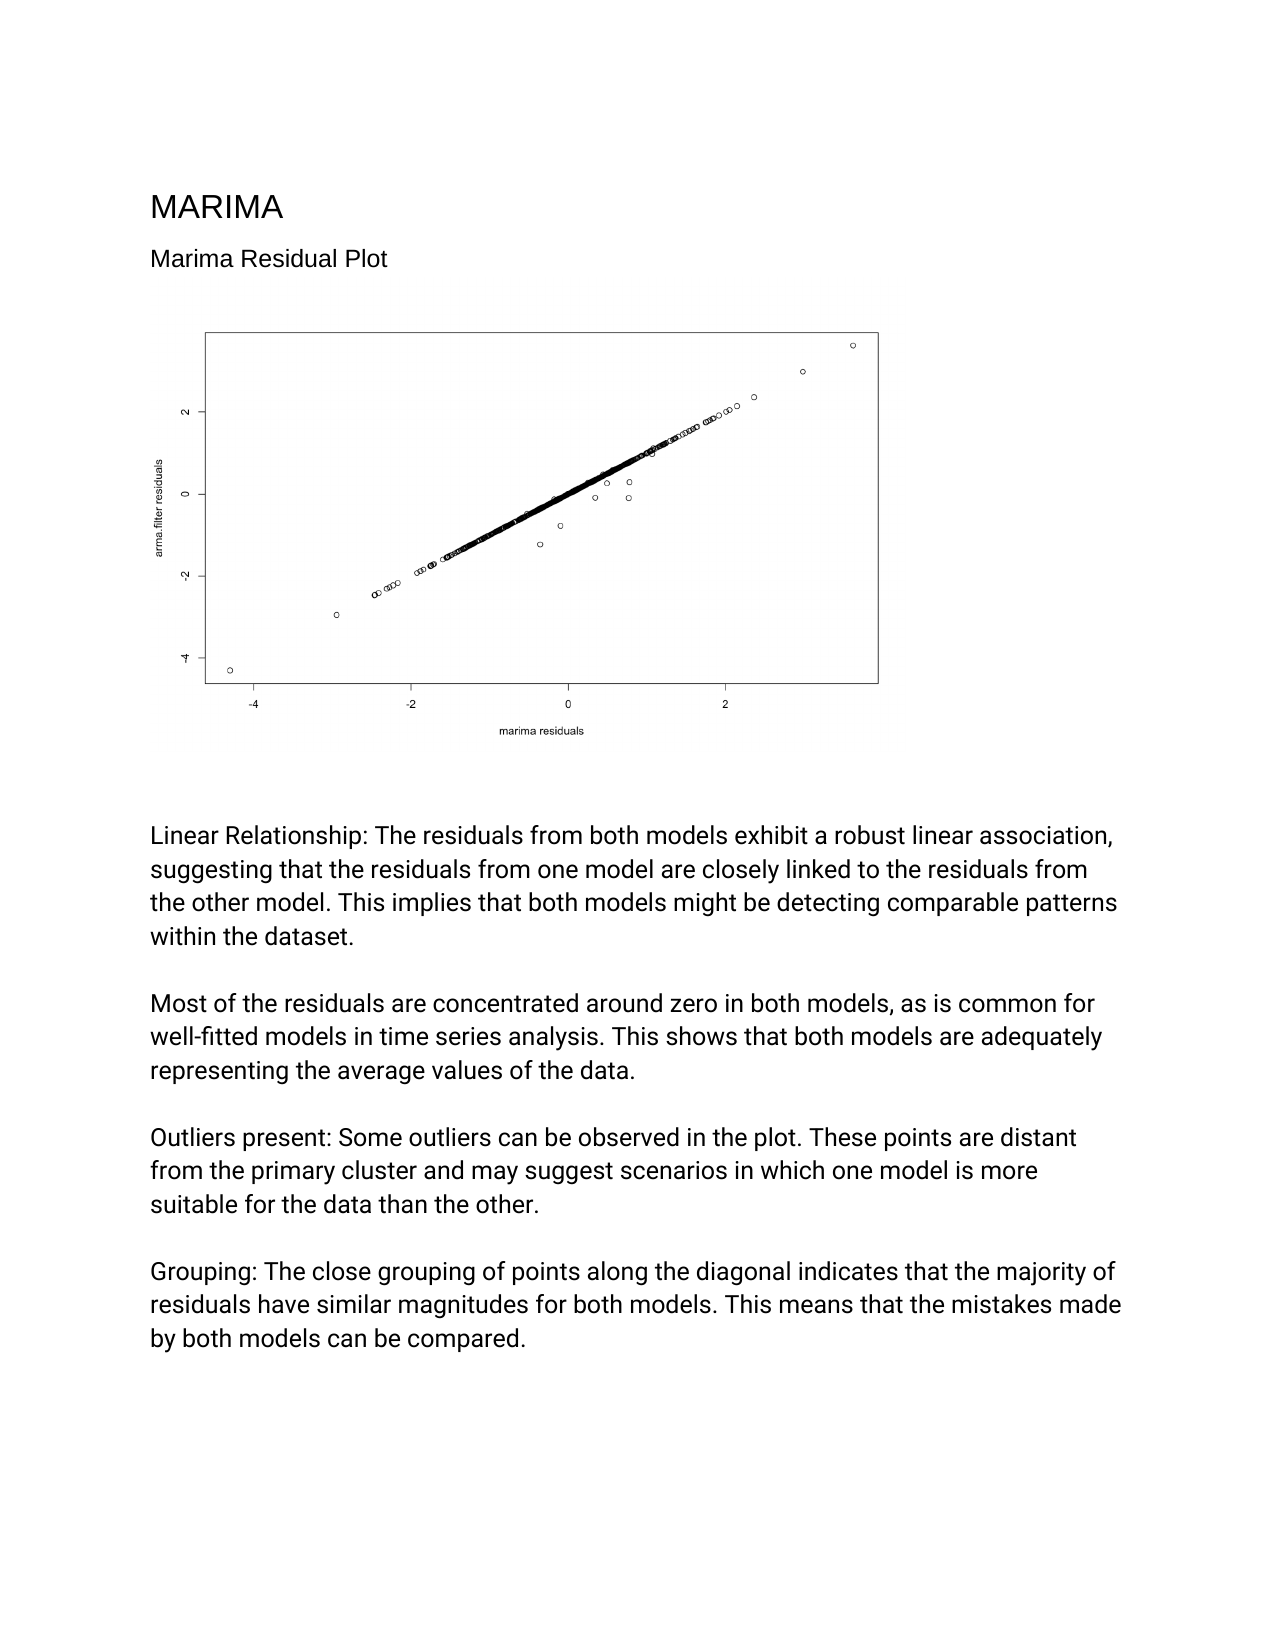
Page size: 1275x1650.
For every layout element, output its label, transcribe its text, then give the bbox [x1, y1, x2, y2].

text Marima Residual Plot [150, 244, 1125, 273]
picture [150, 277, 906, 752]
subtitle MARIMA [150, 187, 1125, 226]
text Linear Relationship: The residuals from both models exhibit a robust linear association, suggesting that the residuals from one model are closely linked to the residuals from the other model. This implies that both models might be detecting comparable patterns within the dataset. [150, 821, 1125, 951]
text Grouping: The close grouping of points along the diagonal indicates that the majority of residuals have similar magnitudes for both models. This means that the mistakes made by both models can be compared. [150, 1257, 1125, 1353]
text Outliers present: Some outliers can be observed in the plot. These points are distant from the primary cluster and may suggest scenarios in which one model is more suitable for the data than the other. [150, 1123, 1125, 1219]
text Most of the residuals are concentrated around zero in both models, as is common for well-fitted models in time series analysis. This shows that both models are adequately representing the average values of the data. [150, 989, 1125, 1085]
